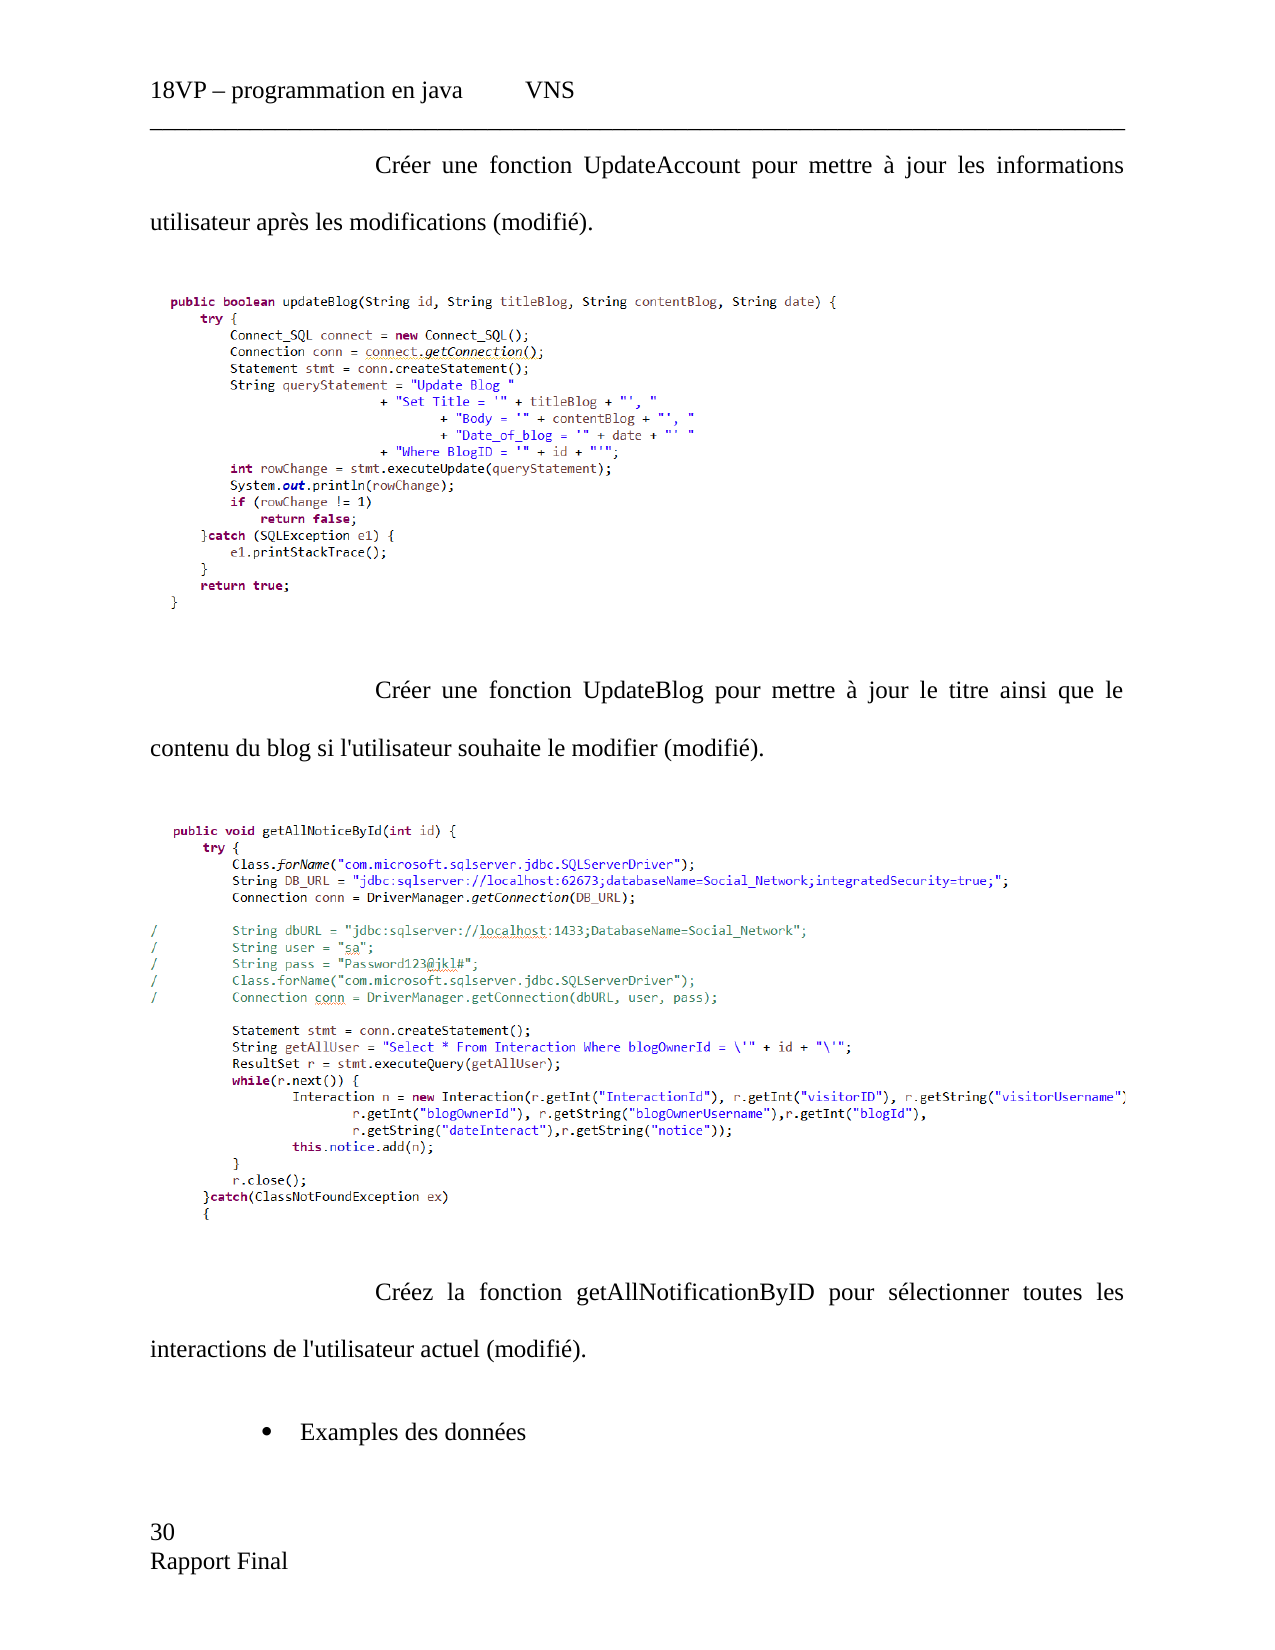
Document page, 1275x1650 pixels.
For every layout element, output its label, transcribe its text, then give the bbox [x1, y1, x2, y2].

picture [150, 815, 1125, 1224]
text Créer une fonction UpdateBlog pour mettre à jour le titre ainsi que le contenu du blog si l'utilisateur souhaite le modifier (modifié). [150, 675, 1125, 762]
text Créez la fonction getAllNotificationByID pour sélectionner toutes les interactions de l'utilisateur actuel (modifié). [150, 1277, 1125, 1363]
text Créer une fonction UpdateAccount pour mettre à jour les informations utilisateur après les modifications (modifié). [150, 150, 1125, 236]
list Examples des données [262, 1417, 1125, 1446]
picture [150, 290, 1125, 622]
